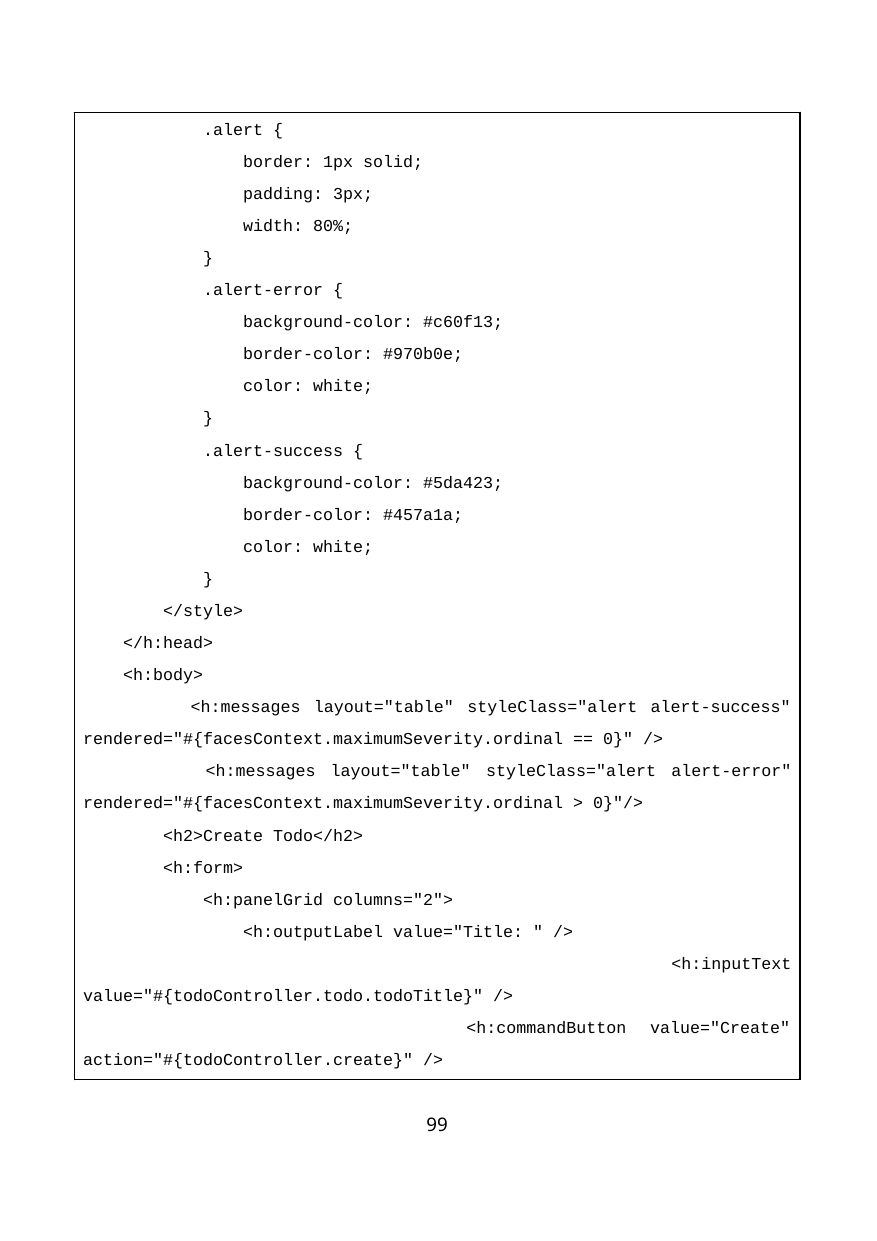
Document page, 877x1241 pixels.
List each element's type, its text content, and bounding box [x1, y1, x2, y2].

text color: white; [83, 371, 791, 403]
text .alert { [75, 113, 799, 147]
text } [83, 243, 791, 275]
text .alert-success { [83, 436, 791, 468]
text } [83, 564, 791, 596]
text background-color: #c60f13; [83, 307, 791, 339]
text border-color: #457a1a; [83, 500, 791, 532]
text border-color: #970b0e; [83, 339, 791, 371]
text <h:body> [83, 660, 791, 692]
text <h:outputLabel value="Title: " /> [83, 917, 791, 949]
text } [83, 403, 791, 436]
text border: 1px solid; [83, 147, 791, 179]
text </h:head> [83, 628, 791, 660]
text padding: 3px; [83, 179, 791, 211]
text <h:form> [83, 853, 791, 885]
text <h:panelGrid columns="2"> [83, 885, 791, 917]
text <h:commandButton value="Create" action="#{todoController.create}" /> [75, 1010, 799, 1079]
text <h:inputText value="#{todoController.todo.todoTitle}" /> [83, 949, 791, 1010]
text <h:messages layout="table" styleClass="alert alert-success" rendered="#{facesContext.maximumSeverity.ordinal == 0}" /> [83, 692, 791, 756]
text <h2>Create Todo</h2> [83, 821, 791, 853]
text background-color: #5da423; [83, 468, 791, 500]
text <h:messages layout="table" styleClass="alert alert-error" rendered="#{facesContext.maximumSeverity.ordinal > 0}"/> [83, 756, 791, 821]
text color: white; [83, 532, 791, 564]
text width: 80%; [83, 211, 791, 243]
text </style> [83, 596, 791, 628]
text .alert-error { [83, 275, 791, 307]
